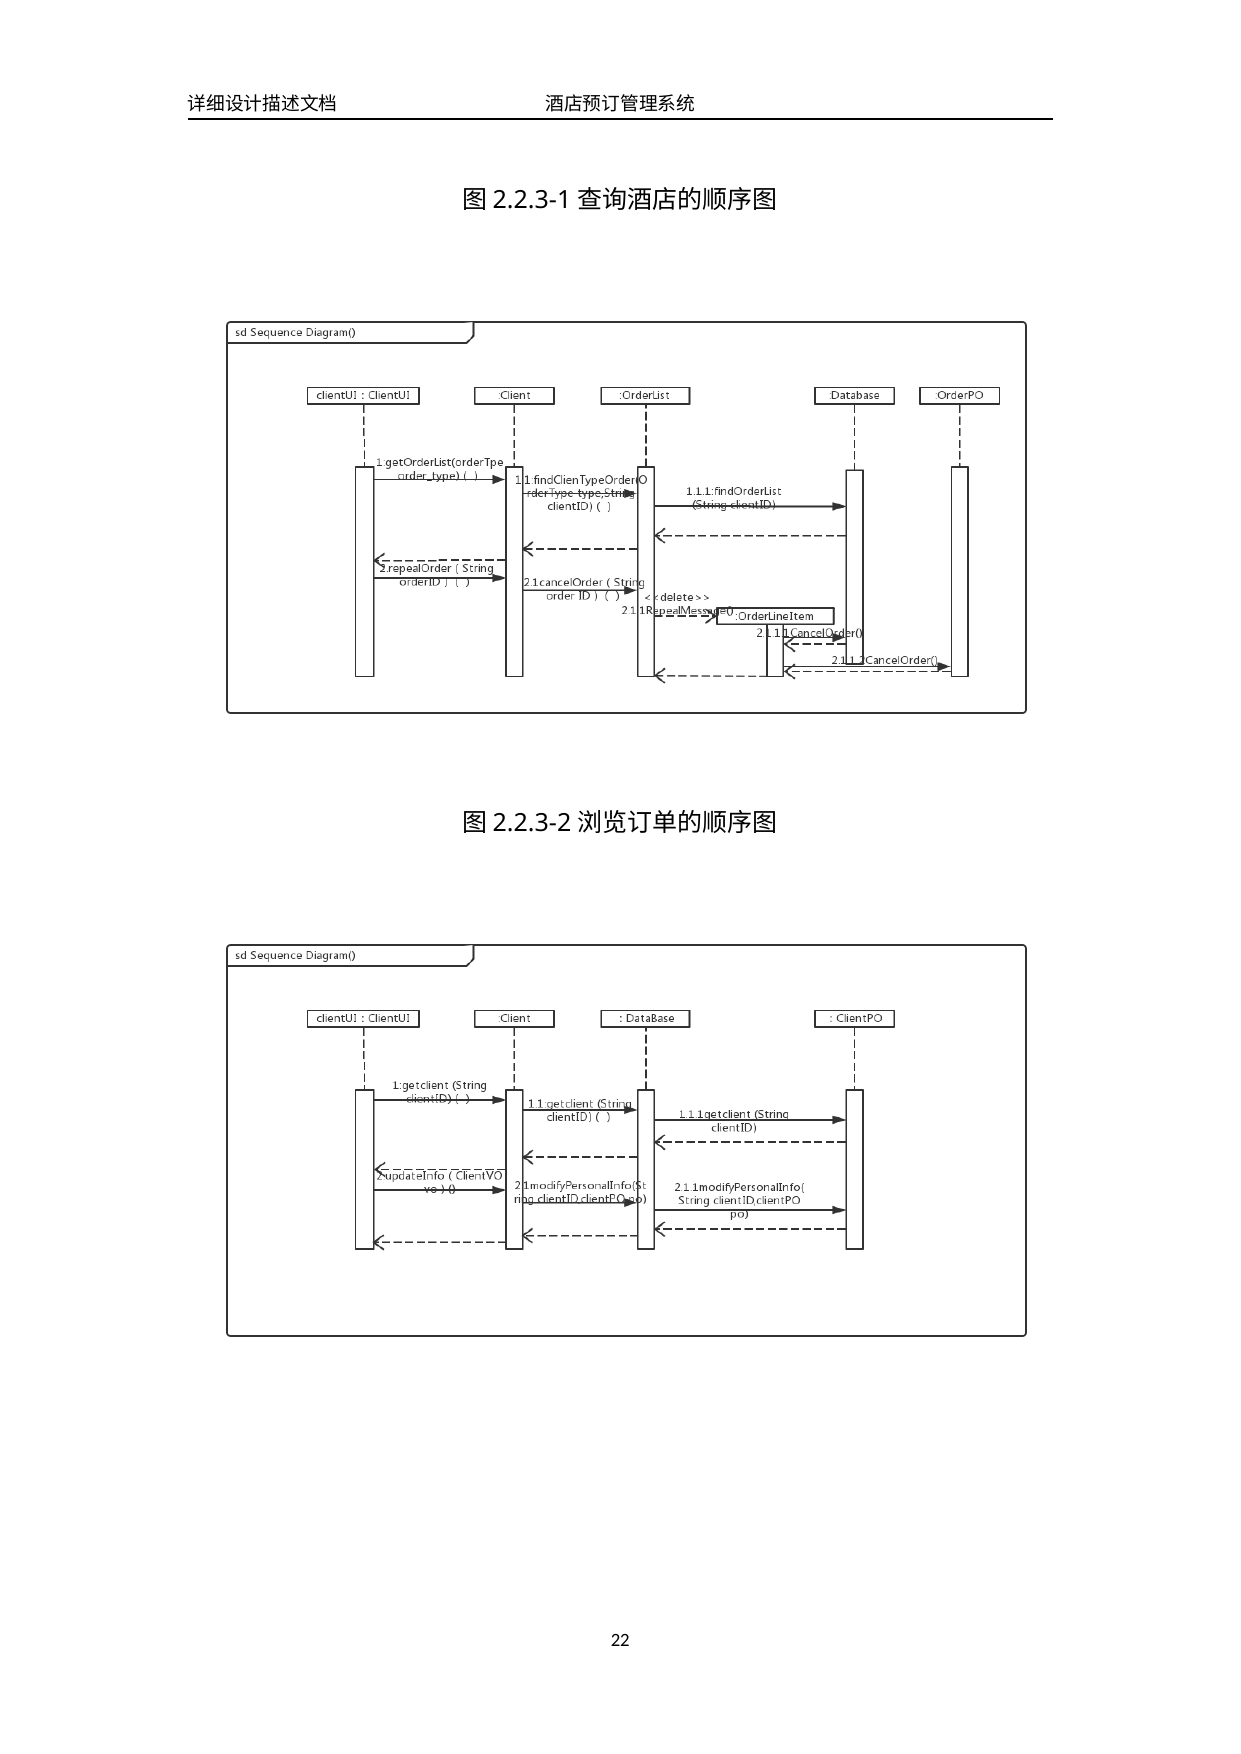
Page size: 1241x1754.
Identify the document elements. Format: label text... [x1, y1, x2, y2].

subtitle 图2.2.3-1 查询酒店的顺序图 [187, 164, 1053, 232]
picture [187, 905, 1052, 1362]
picture [187, 282, 1052, 739]
subtitle 图2.2.3-2 浏览订单的顺序图 [187, 787, 1053, 855]
